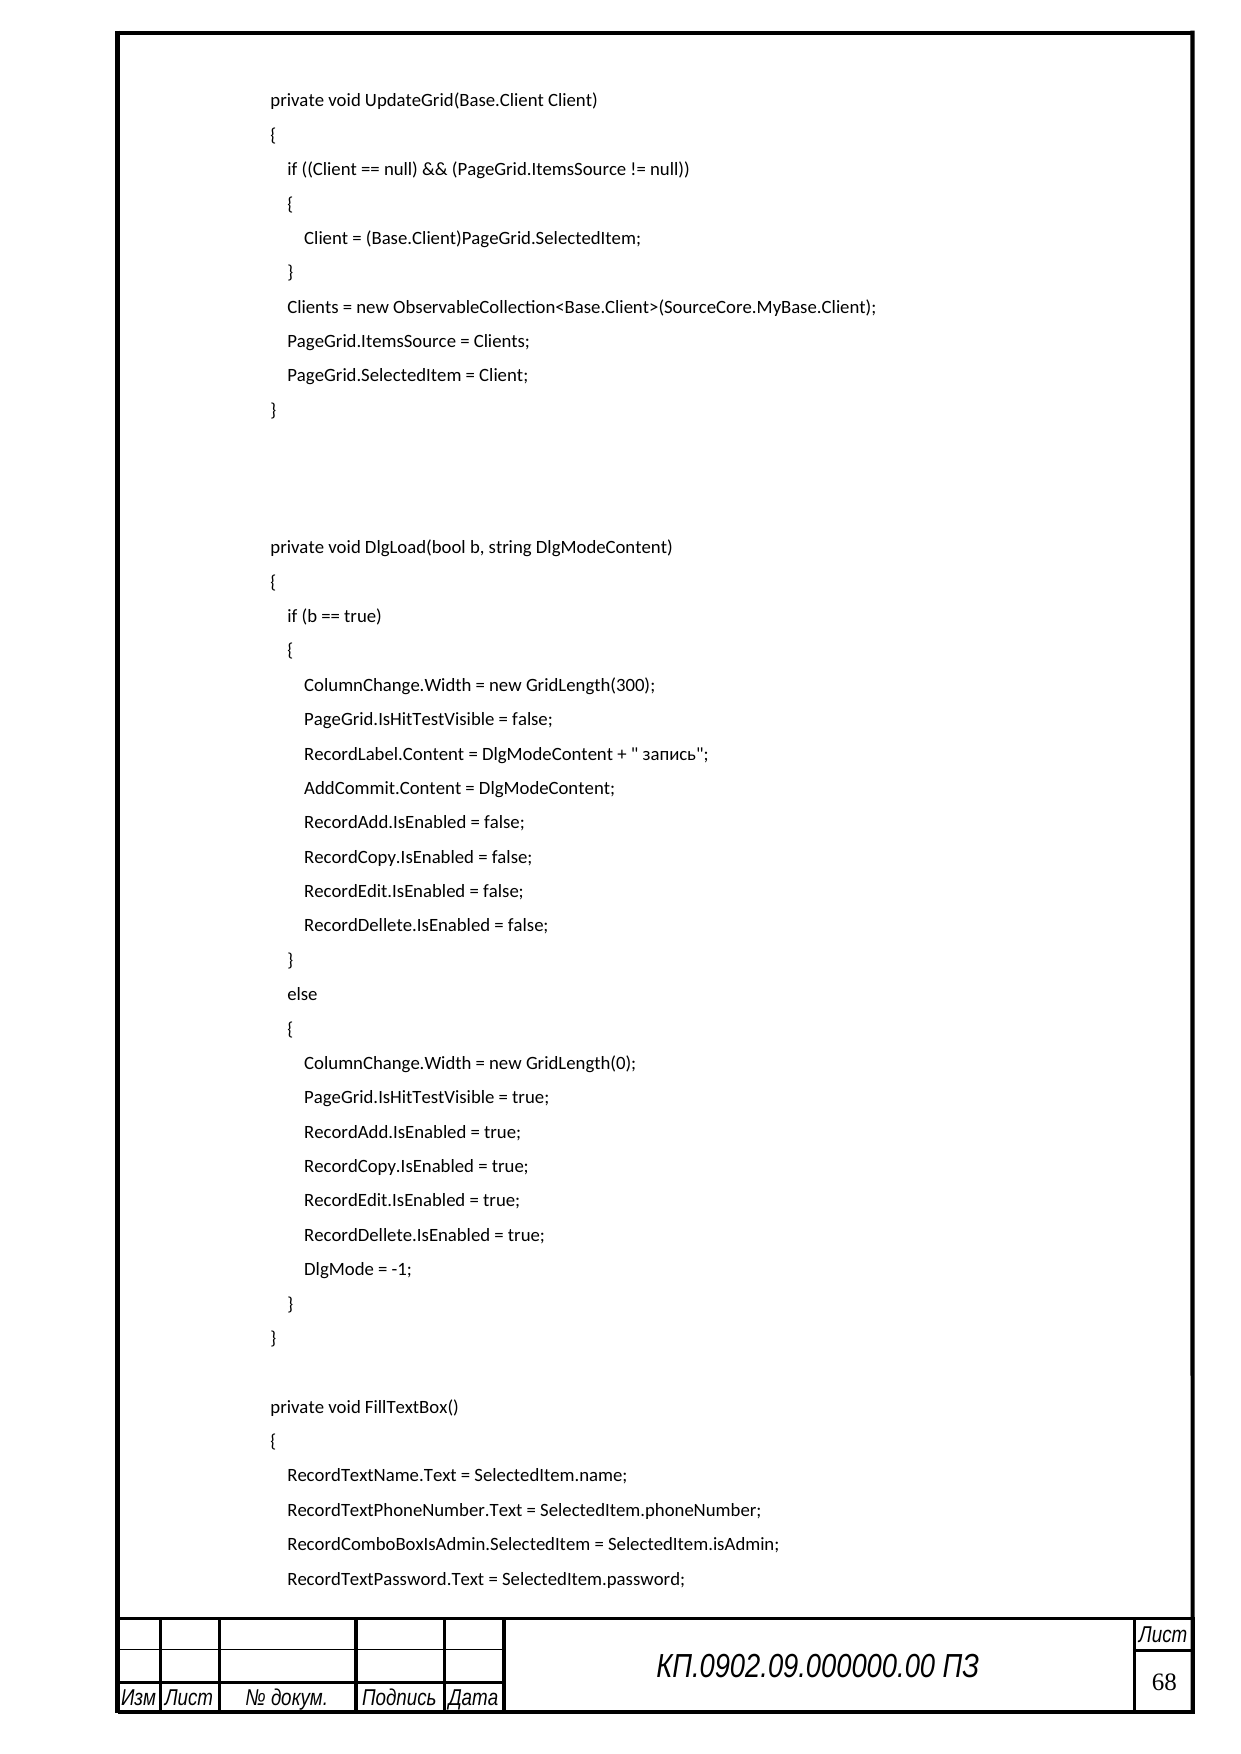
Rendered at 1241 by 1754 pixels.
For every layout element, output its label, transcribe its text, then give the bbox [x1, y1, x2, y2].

text RecordDellete.IsEnabled = false; [148, 914, 1164, 937]
text private void FillTextBox() [148, 1395, 1164, 1418]
text AddCommit.Content = DlgModeContent; [148, 776, 1164, 799]
text RecordTextPassword.Text = SelectedItem.password; [148, 1567, 1164, 1590]
text RecordTextName.Text = SelectedItem.name; [148, 1464, 1164, 1487]
text if (b == true) [148, 604, 1164, 627]
text PageGrid.IsHitTestVisible = true; [148, 1086, 1164, 1108]
text ColumnChange.Width = new GridLength(300); [148, 673, 1164, 696]
text RecordCopy.IsEnabled = false; [148, 845, 1164, 868]
text RecordAdd.IsEnabled = true; [148, 1120, 1164, 1143]
text { [148, 123, 1164, 146]
text { [148, 639, 1164, 662]
text RecordDellete.IsEnabled = true; [148, 1223, 1164, 1246]
text } [148, 1326, 1164, 1349]
text } [148, 261, 1164, 283]
text RecordEdit.IsEnabled = true; [148, 1189, 1164, 1212]
text RecordLabel.Content = DlgModeContent + " запись"; [148, 742, 1164, 765]
text { [148, 1429, 1164, 1452]
text } [148, 948, 1164, 971]
text } [148, 1292, 1164, 1315]
text private void UpdateGrid(Base.Client Client) [148, 89, 1164, 112]
text RecordAdd.IsEnabled = false; [148, 811, 1164, 833]
text ColumnChange.Width = new GridLength(0); [148, 1051, 1164, 1074]
text { [148, 1017, 1164, 1040]
text DlgMode = -1; [148, 1257, 1164, 1280]
text PageGrid.SelectedItem = Client; [148, 364, 1164, 387]
text private void DlgLoad(bool b, string DlgModeContent) [148, 536, 1164, 558]
text if ((Client == null) && (PageGrid.ItemsSource != null)) [148, 157, 1164, 180]
text { [148, 192, 1164, 215]
text Client = (Base.Client)PageGrid.SelectedItem; [148, 226, 1164, 249]
text PageGrid.ItemsSource = Clients; [148, 329, 1164, 352]
text RecordEdit.IsEnabled = false; [148, 879, 1164, 902]
text } [148, 398, 1164, 421]
text RecordCopy.IsEnabled = true; [148, 1154, 1164, 1177]
text else [148, 982, 1164, 1005]
text Clients = new ObservableCollection<Base.Client>(SourceCore.MyBase.Client); [148, 295, 1164, 318]
text PageGrid.IsHitTestVisible = false; [148, 707, 1164, 730]
text RecordComboBoxIsAdmin.SelectedItem = SelectedItem.isAdmin; [148, 1532, 1164, 1555]
text { [148, 570, 1164, 593]
text RecordTextPhoneNumber.Text = SelectedItem.phoneNumber; [148, 1498, 1164, 1521]
